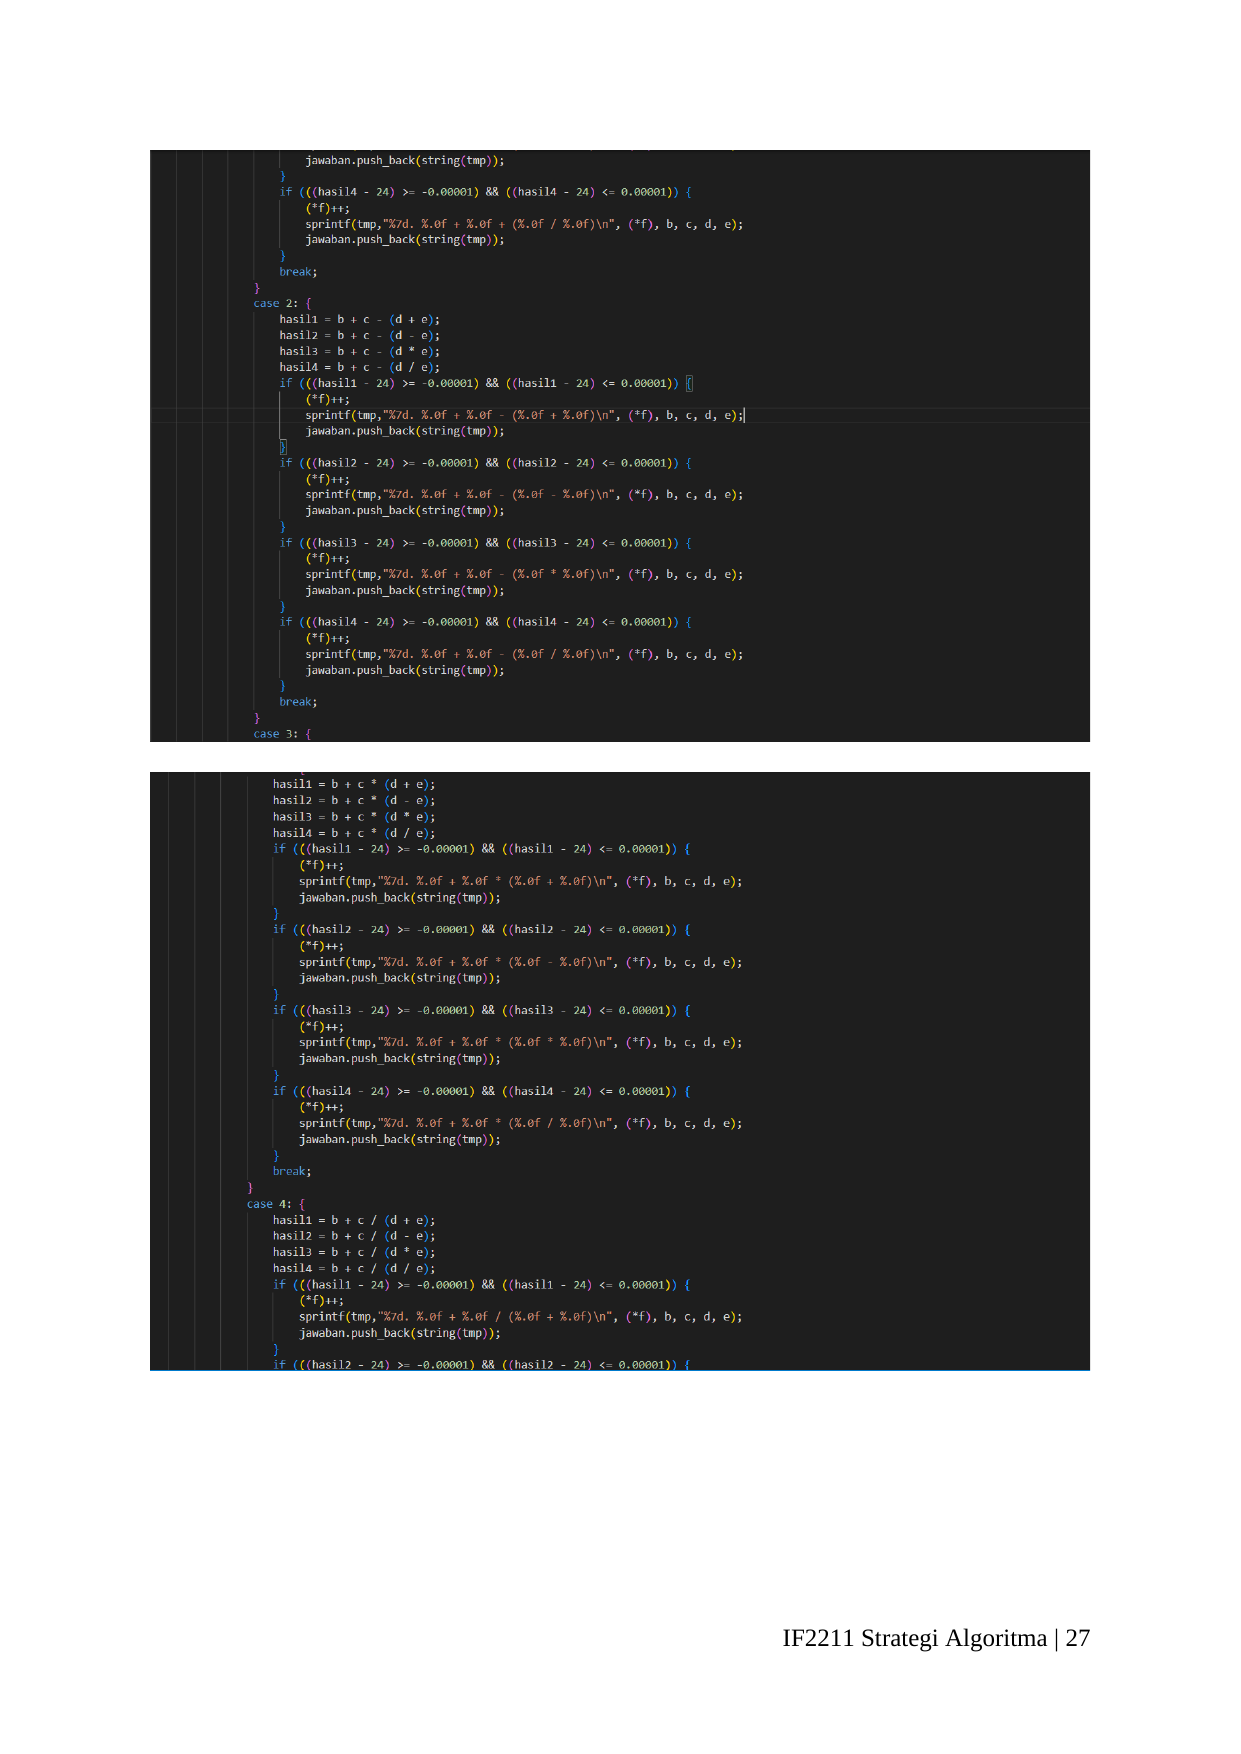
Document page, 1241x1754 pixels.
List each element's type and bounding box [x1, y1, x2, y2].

picture [150, 150, 1091, 742]
picture [150, 772, 1091, 1371]
